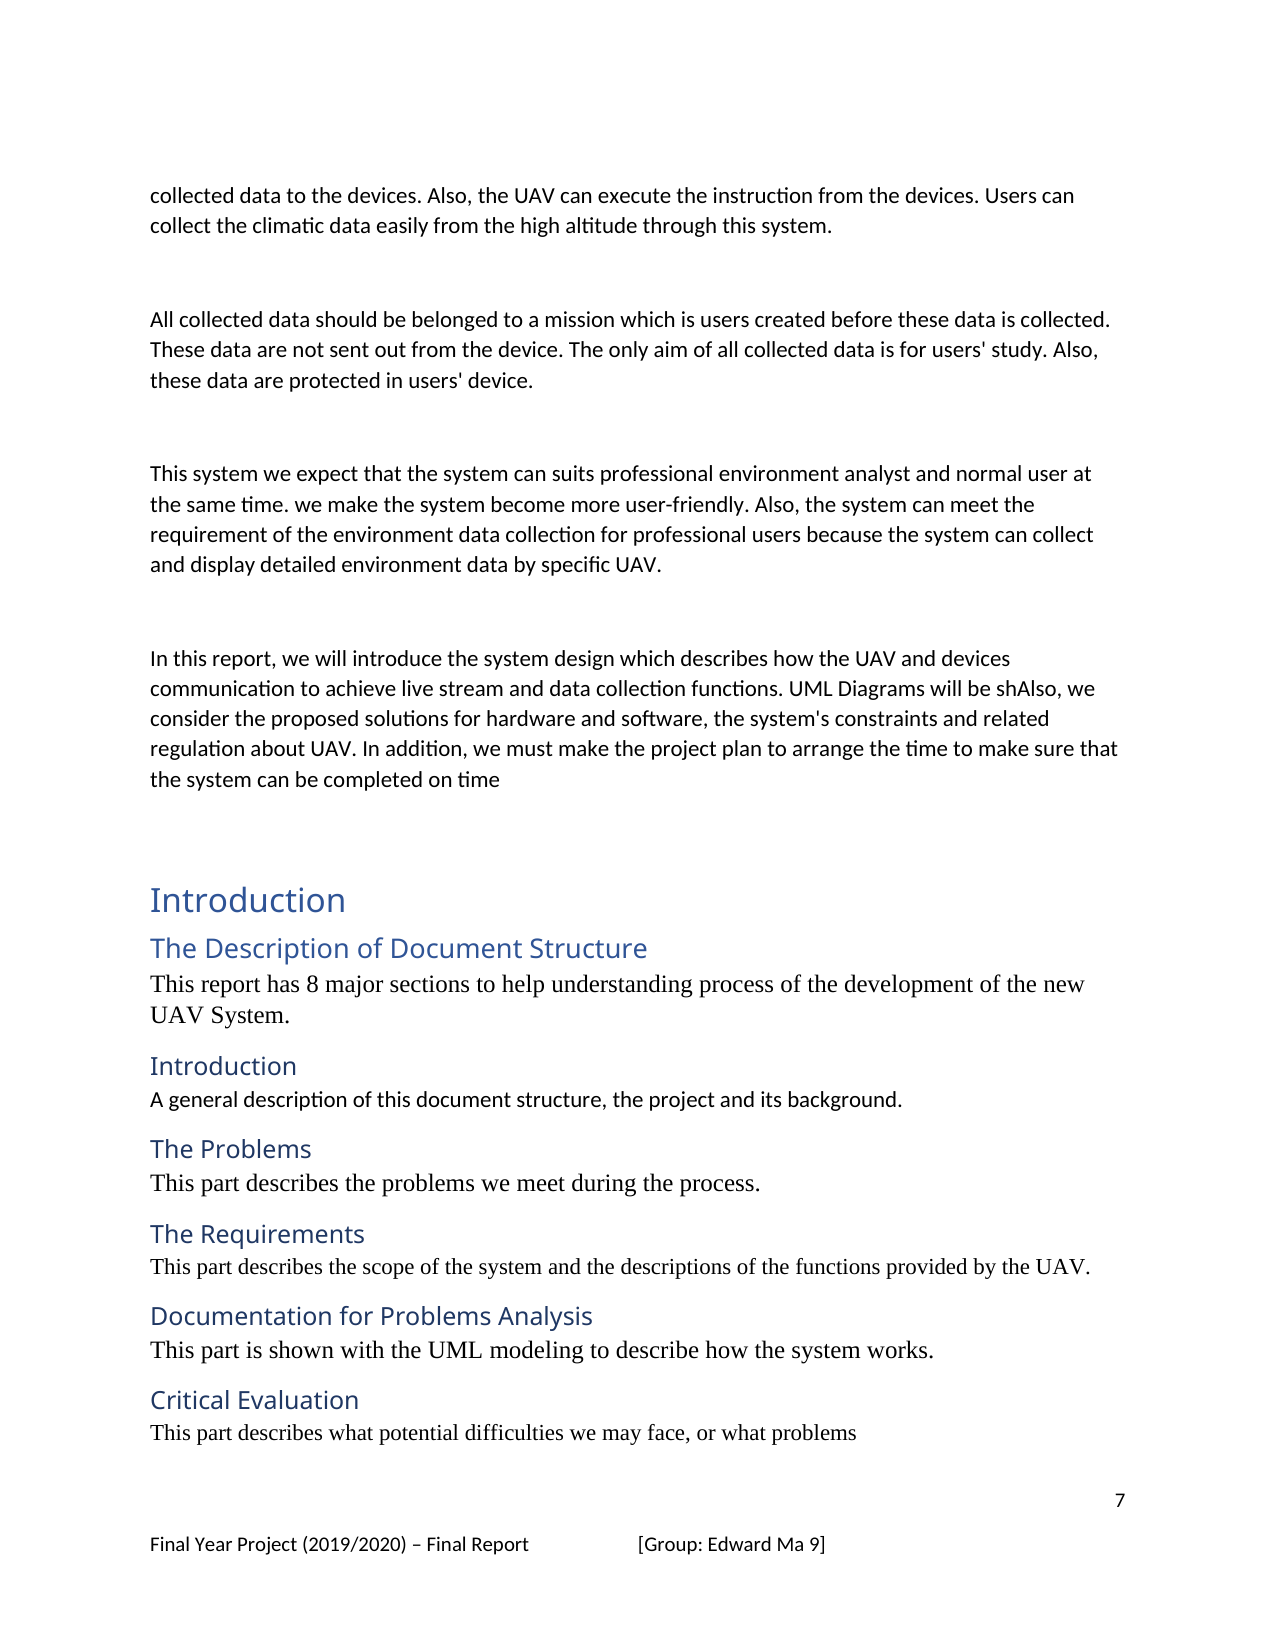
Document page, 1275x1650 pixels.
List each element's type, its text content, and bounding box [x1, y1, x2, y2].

text This part describes the scope of the system and the descriptions of the functions provided by the UAV. [150, 1253, 1125, 1279]
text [150, 181, 1125, 240]
subtitle Documentation for Problems Analysis [150, 1298, 1125, 1332]
subtitle Critical Evaluation [150, 1383, 1125, 1417]
text A general description of this document structure, the project and its background. [150, 1085, 1125, 1113]
subtitle The Problems [150, 1132, 1125, 1166]
subtitle The Requirements [150, 1216, 1125, 1250]
text This part describes what potential difficulties we may face, or what problems [150, 1419, 1125, 1446]
subtitle Introduction [150, 876, 1125, 922]
text This part describes the problems we meet during the process. [150, 1168, 1125, 1197]
subtitle Introduction [150, 1048, 1125, 1082]
text This system we expect that the system can suits professional environment analyst and normal user at the same time. we make the system become more user-friendly. Also, the system can meet the requirement of the environment data collection for professional users because the system can collect and display detailed environment data by specific UAV. [150, 459, 1125, 578]
text In this report, we will introduce the system design which describes how the UAV and devices communication to achieve live stream and data collection functions. UML Diagrams will be shAlso, we consider the proposed solutions for hardware and software, the system's constraints and related regulation about UAV. In addition, we must make the project plan to arrange the time to make sure that the system can be completed on time [150, 644, 1125, 793]
text This part is shown with the UML modeling to describe how the system works. [150, 1335, 1125, 1364]
text All collected data should be belonged to a mission which is users created before these data is collected. These data are not sent out from the device. The only aim of all collected data is for users' study. Also, these data are protected in users' device. [150, 305, 1125, 394]
text This report has 8 major sections to help understanding process of the development of the new UAV System. [150, 969, 1125, 1029]
subtitle The Description of Document Structure [150, 929, 1125, 966]
